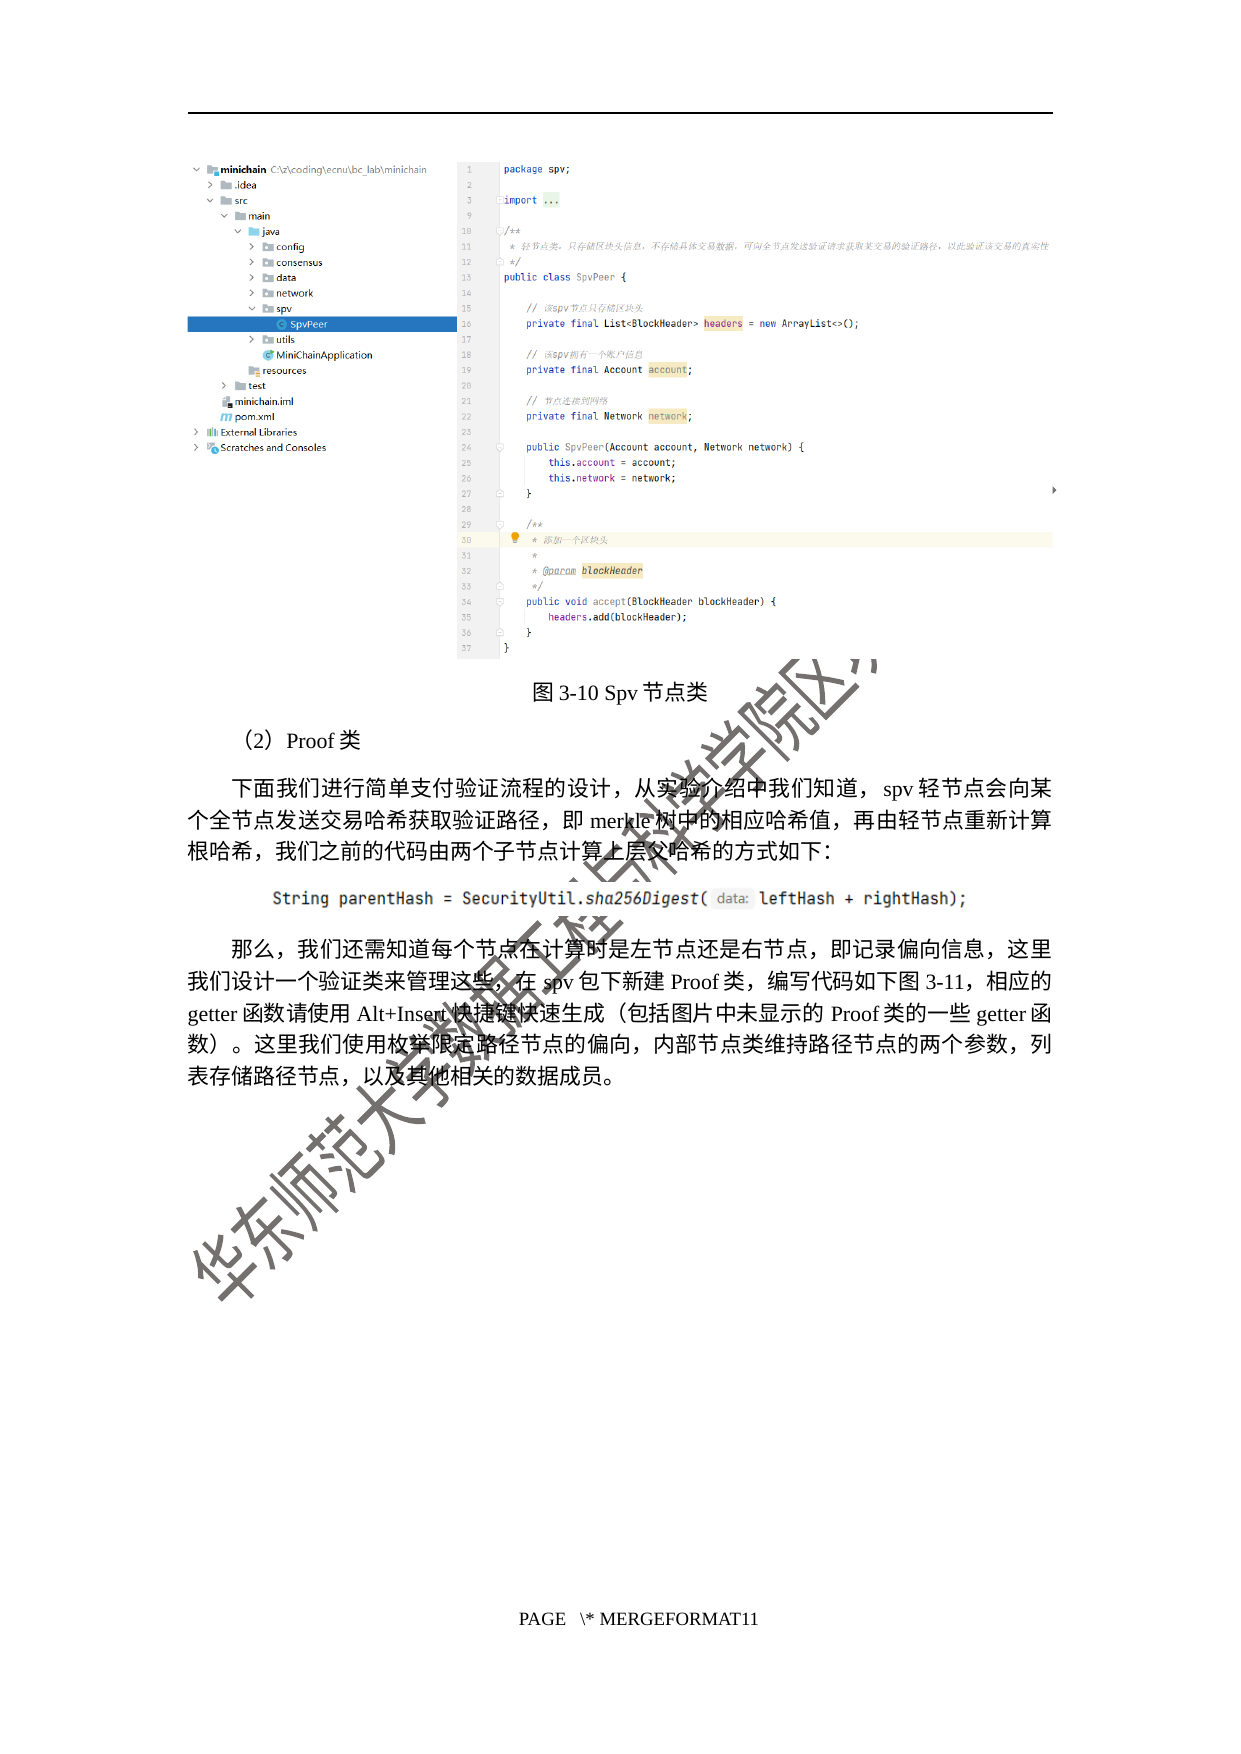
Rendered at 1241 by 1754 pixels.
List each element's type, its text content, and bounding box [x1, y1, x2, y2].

picture [265, 882, 975, 916]
text （2）Proof类 [187, 723, 1053, 755]
picture [187, 162, 1053, 659]
text 那么，我们还需知道每个节点在计算时是左节点还是右节点，即记录偏向信息，这里我们设计一个验证类来管理这些，在spv包下新建Proof类，编写代码如下图3-11，相应的getter函数请使用Alt+Insert快捷键快速生成（包括图片中未显示的Proof类的一些getter函数）。这里我们使用枚举限定路径节点的偏向，内部节点类维持路径节点的两个参数，列表存储路径节点，以及其他相关的数据成员。 [187, 932, 1053, 1091]
text 下面我们进行简单支付验证流程的设计，从实验介绍中我们知道，spv轻节点会向某个全节点发送交易哈希获取验证路径，即merkle树中的相应哈希值，再由轻节点重新计算根哈希，我们之前的代码由两个子节点计算上层父哈希的方式如下： [187, 771, 1053, 866]
text 图3-10 Spv节点类 [187, 675, 1053, 707]
